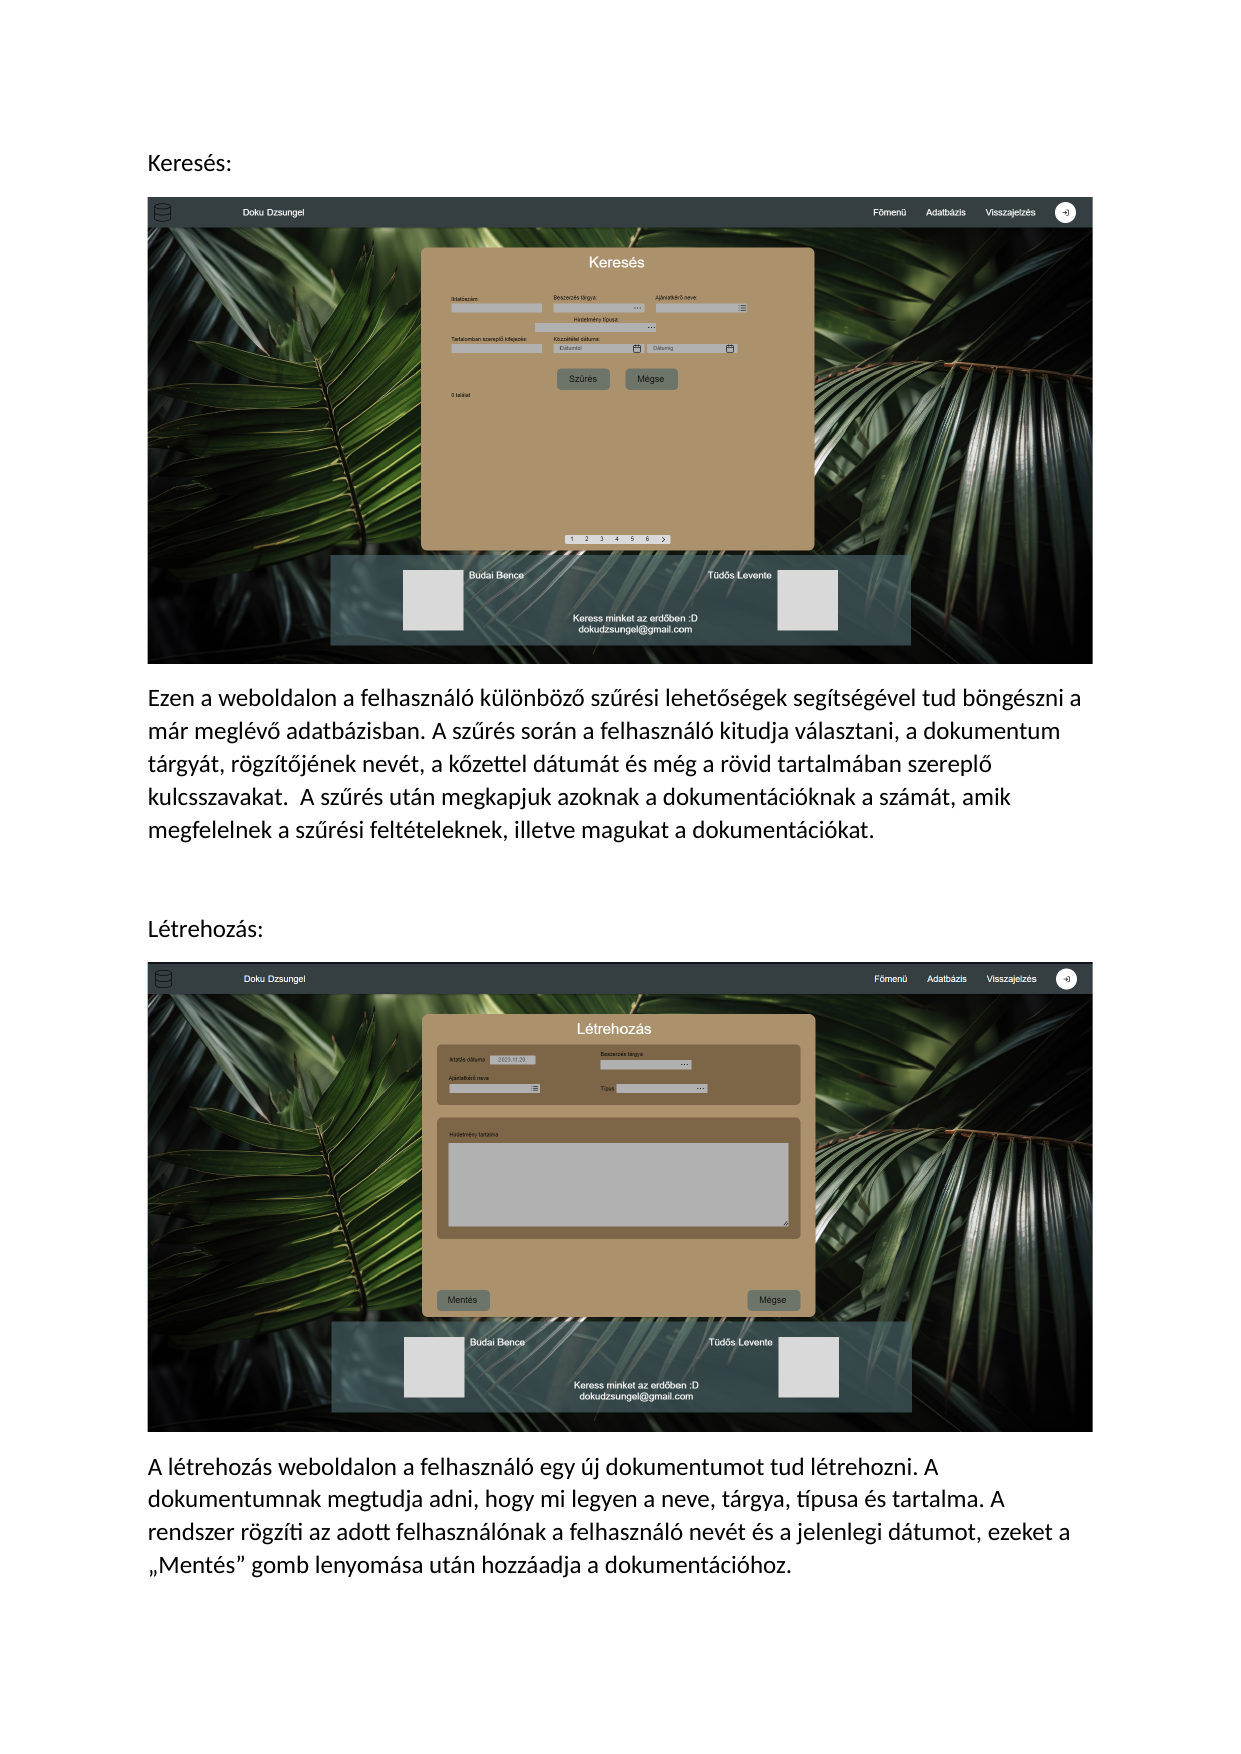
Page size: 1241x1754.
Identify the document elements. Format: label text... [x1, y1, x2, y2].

text Létrehozás: [148, 913, 1093, 944]
text Keresés: [148, 148, 1093, 178]
picture [147, 197, 1093, 664]
picture [147, 962, 1093, 1432]
text Ezen a weboldalon a felhasználó különböző szűrési lehetőségek segítségével tud böngészni a már meglévő adatbázisban. A szűrés során a felhasználó kitudja választani, a dokumentum tárgyát, rögzítőjének nevét, a kőzettel dátumát és még a rövid tartalmában szereplő kulcsszavakat. A szűrés után megkapjuk azoknak a dokumentációknak a számát, amik megfelelnek a szűrési feltételeknek, illetve magukat a dokumentációkat. [148, 682, 1093, 845]
text A létrehozás weboldalon a felhasználó egy új dokumentumot tud létrehozni. A dokumentumnak megtudja adni, hogy mi legyen a neve, tárgya, típusa és tartalma. A rendszer rögzíti az adott felhasználónak a felhasználó nevét és a jelenlegi dátumot, ezeket a „Mentés” gomb lenyomása után hozzáadja a dokumentációhoz. [148, 1451, 1093, 1580]
